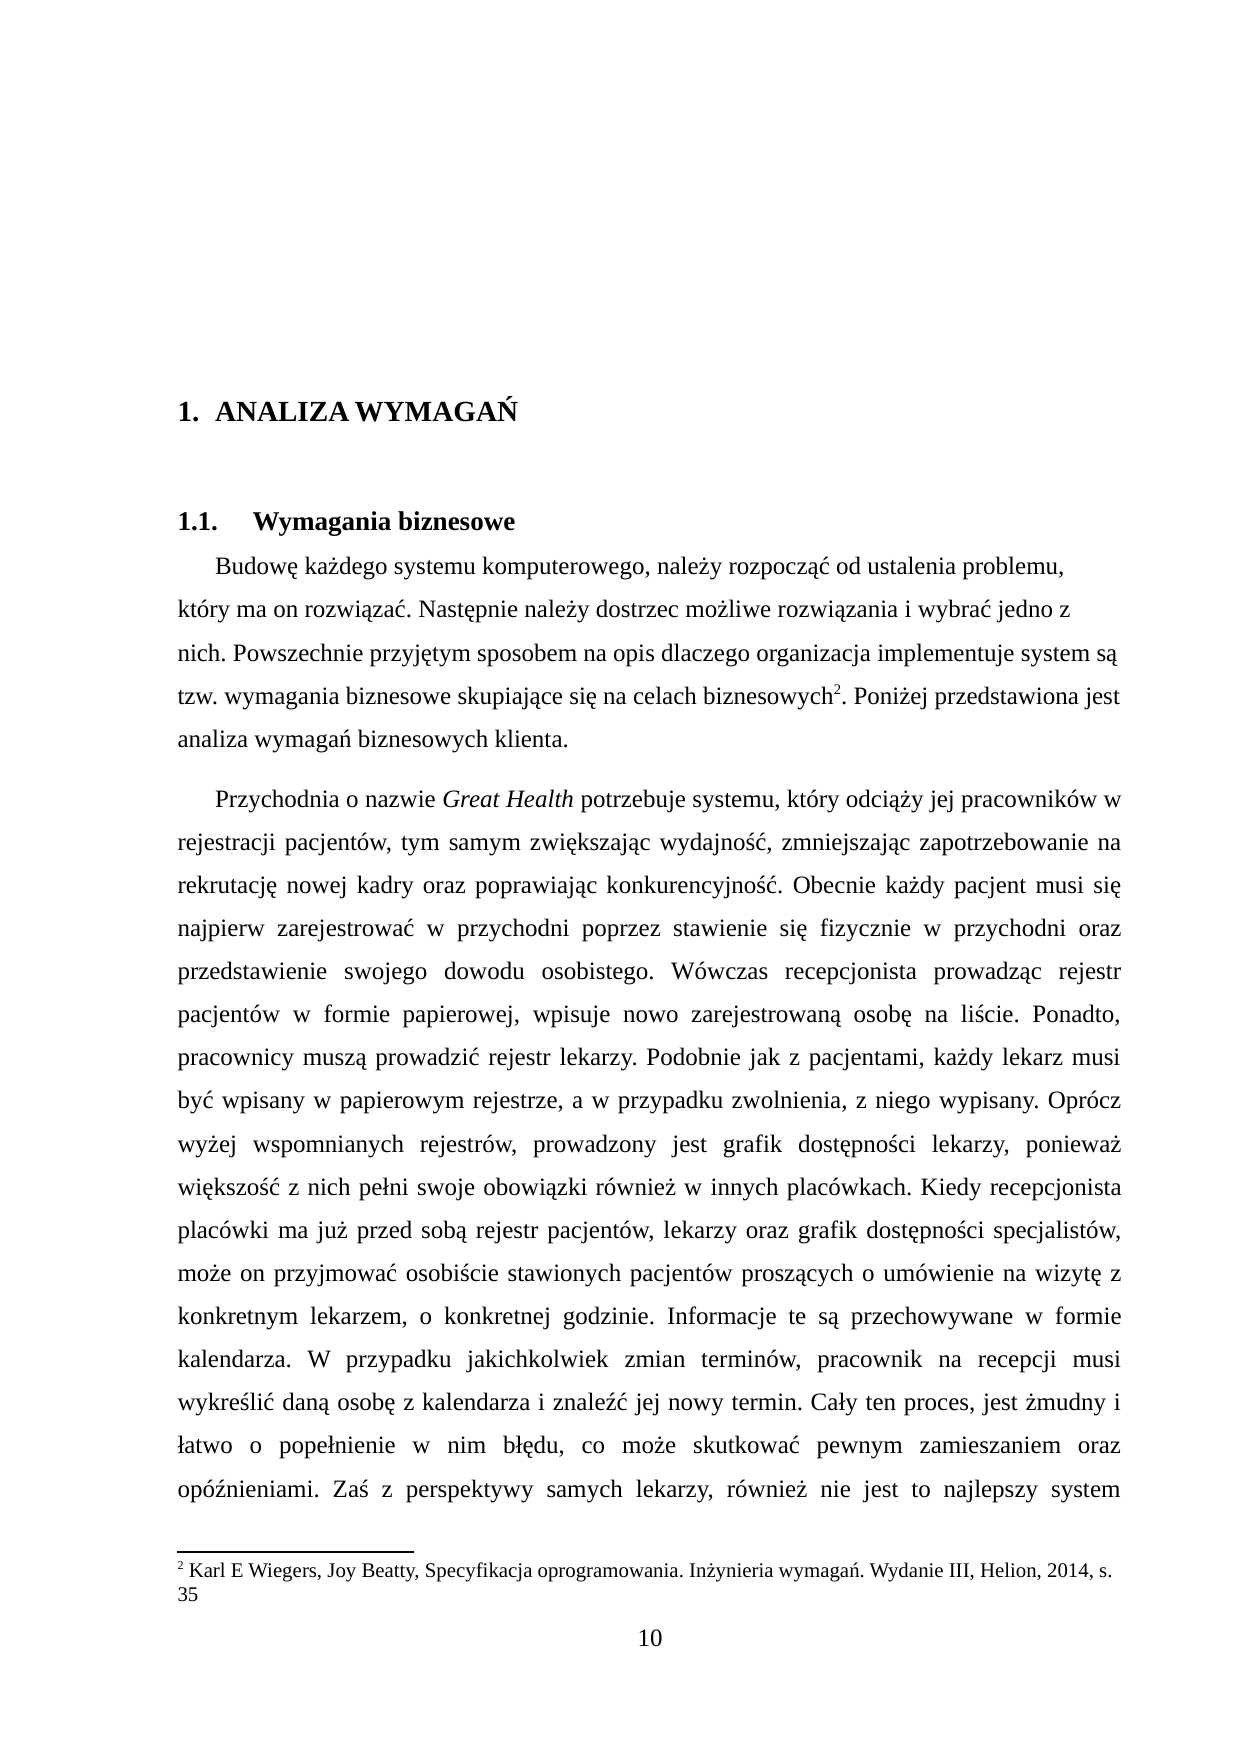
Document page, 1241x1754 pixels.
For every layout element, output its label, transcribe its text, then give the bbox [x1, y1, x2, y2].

subtitle Wymagania biznesowe [177, 505, 1122, 536]
text Budowę każdego systemu komputerowego, należy rozpocząć od ustalenia problemu, który ma on rozwiązać. Następnie należy dostrzec możliwe rozwiązania i wybrać jedno z nich. Powszechnie przyjętym sposobem na opis dlaczego organizacja implementuje system są tzw. wymagania biznesowe skupiające się na celach biznesowych. Poniżej przedstawiona jest analiza wymagań biznesowych klienta. [177, 551, 1122, 753]
subtitle ANALIZA WYMAGAŃ [177, 394, 1122, 428]
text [177, 784, 1122, 1502]
